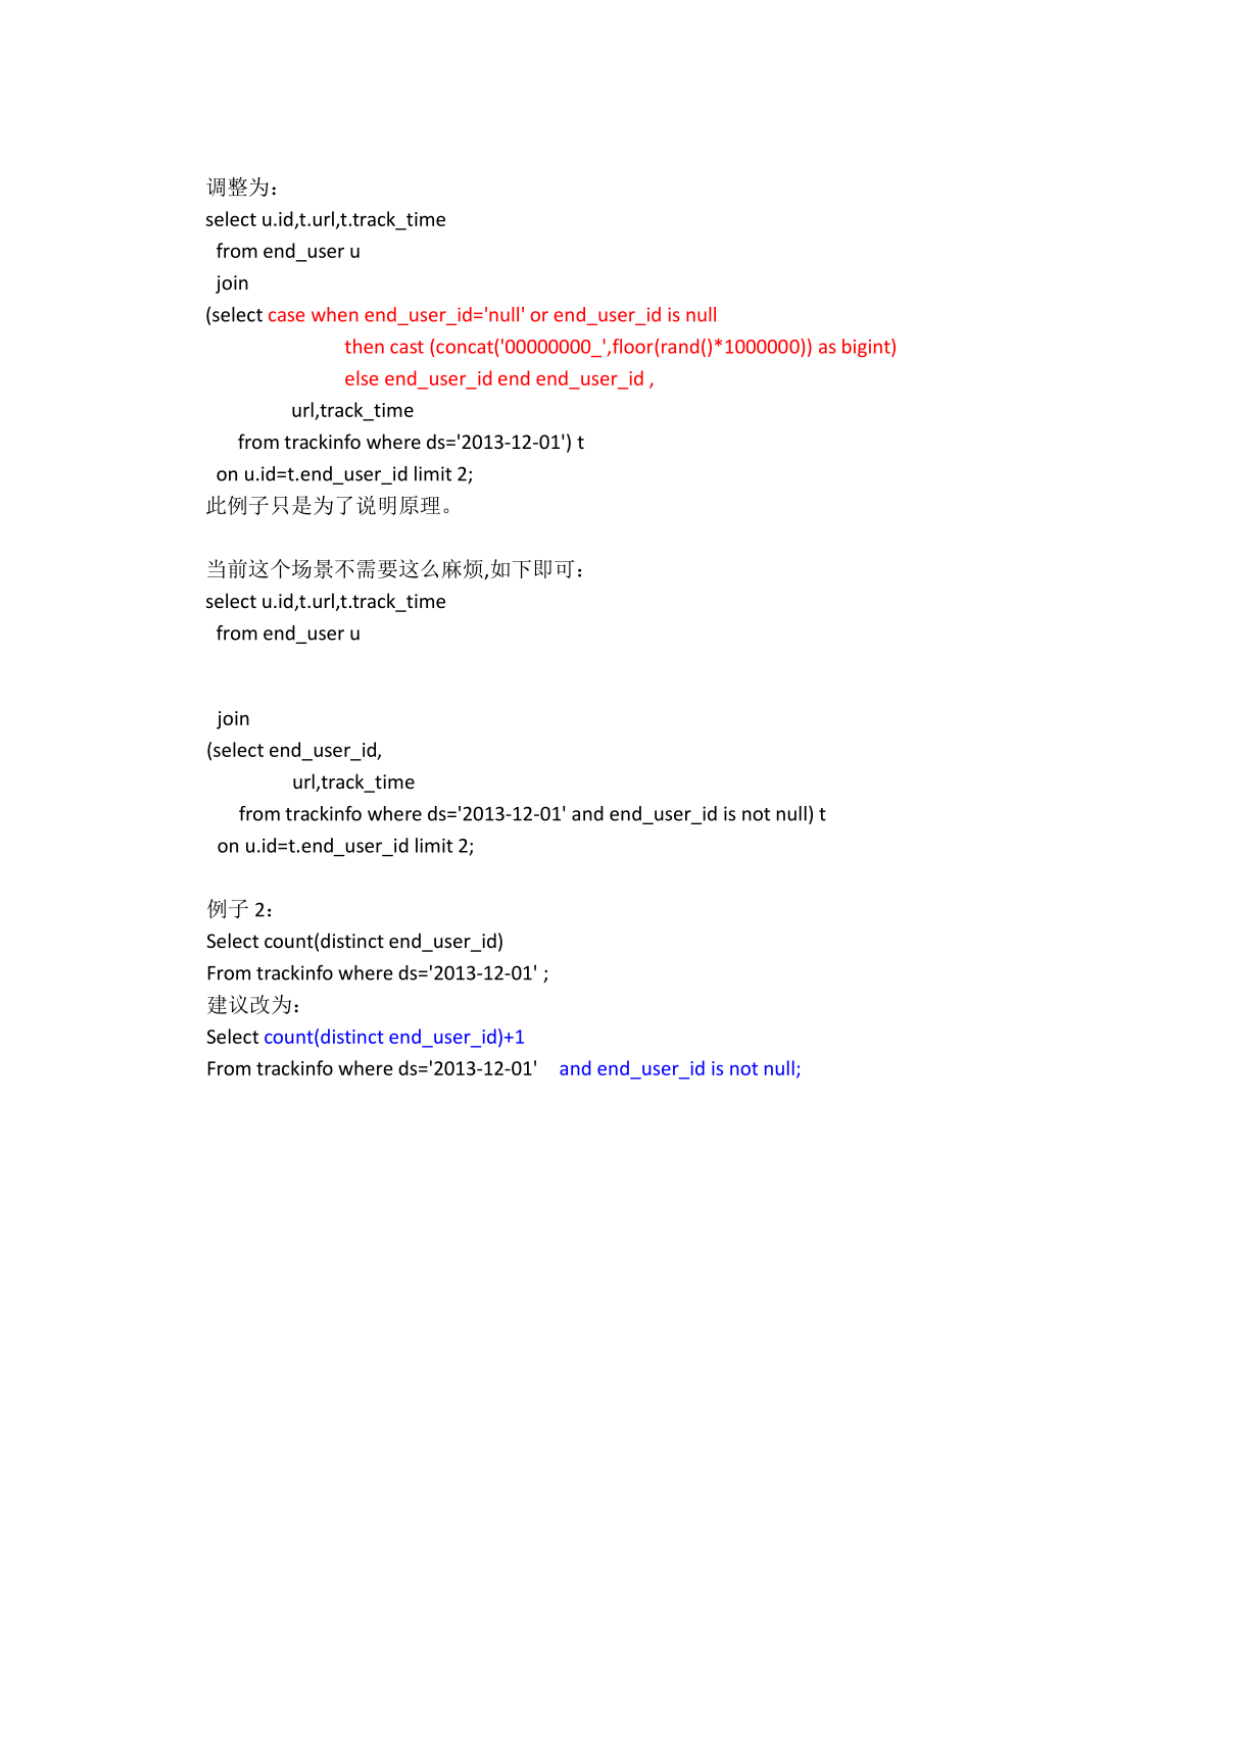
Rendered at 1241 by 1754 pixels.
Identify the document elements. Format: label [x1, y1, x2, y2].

picture [187, 162, 1014, 1103]
